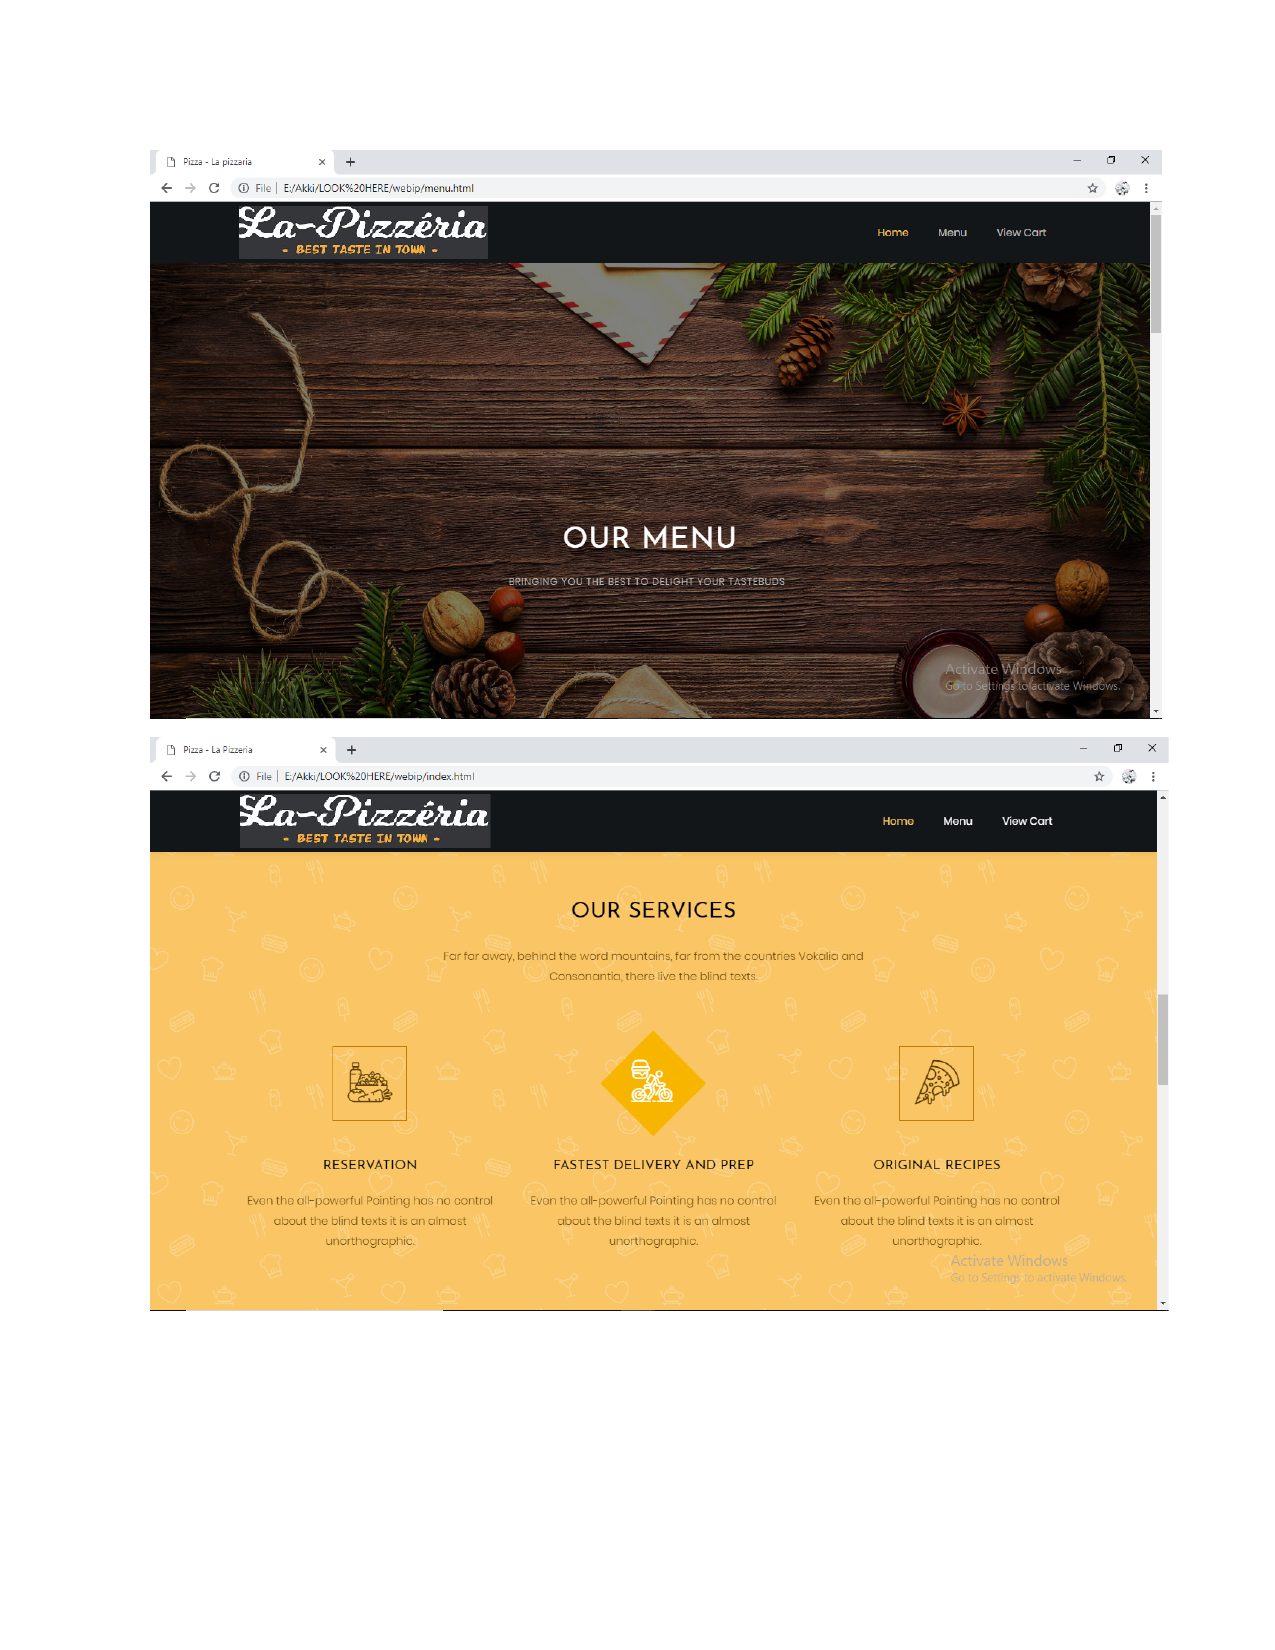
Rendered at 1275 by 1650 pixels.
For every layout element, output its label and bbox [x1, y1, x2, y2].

picture [150, 150, 1162, 719]
picture [150, 737, 1169, 1311]
